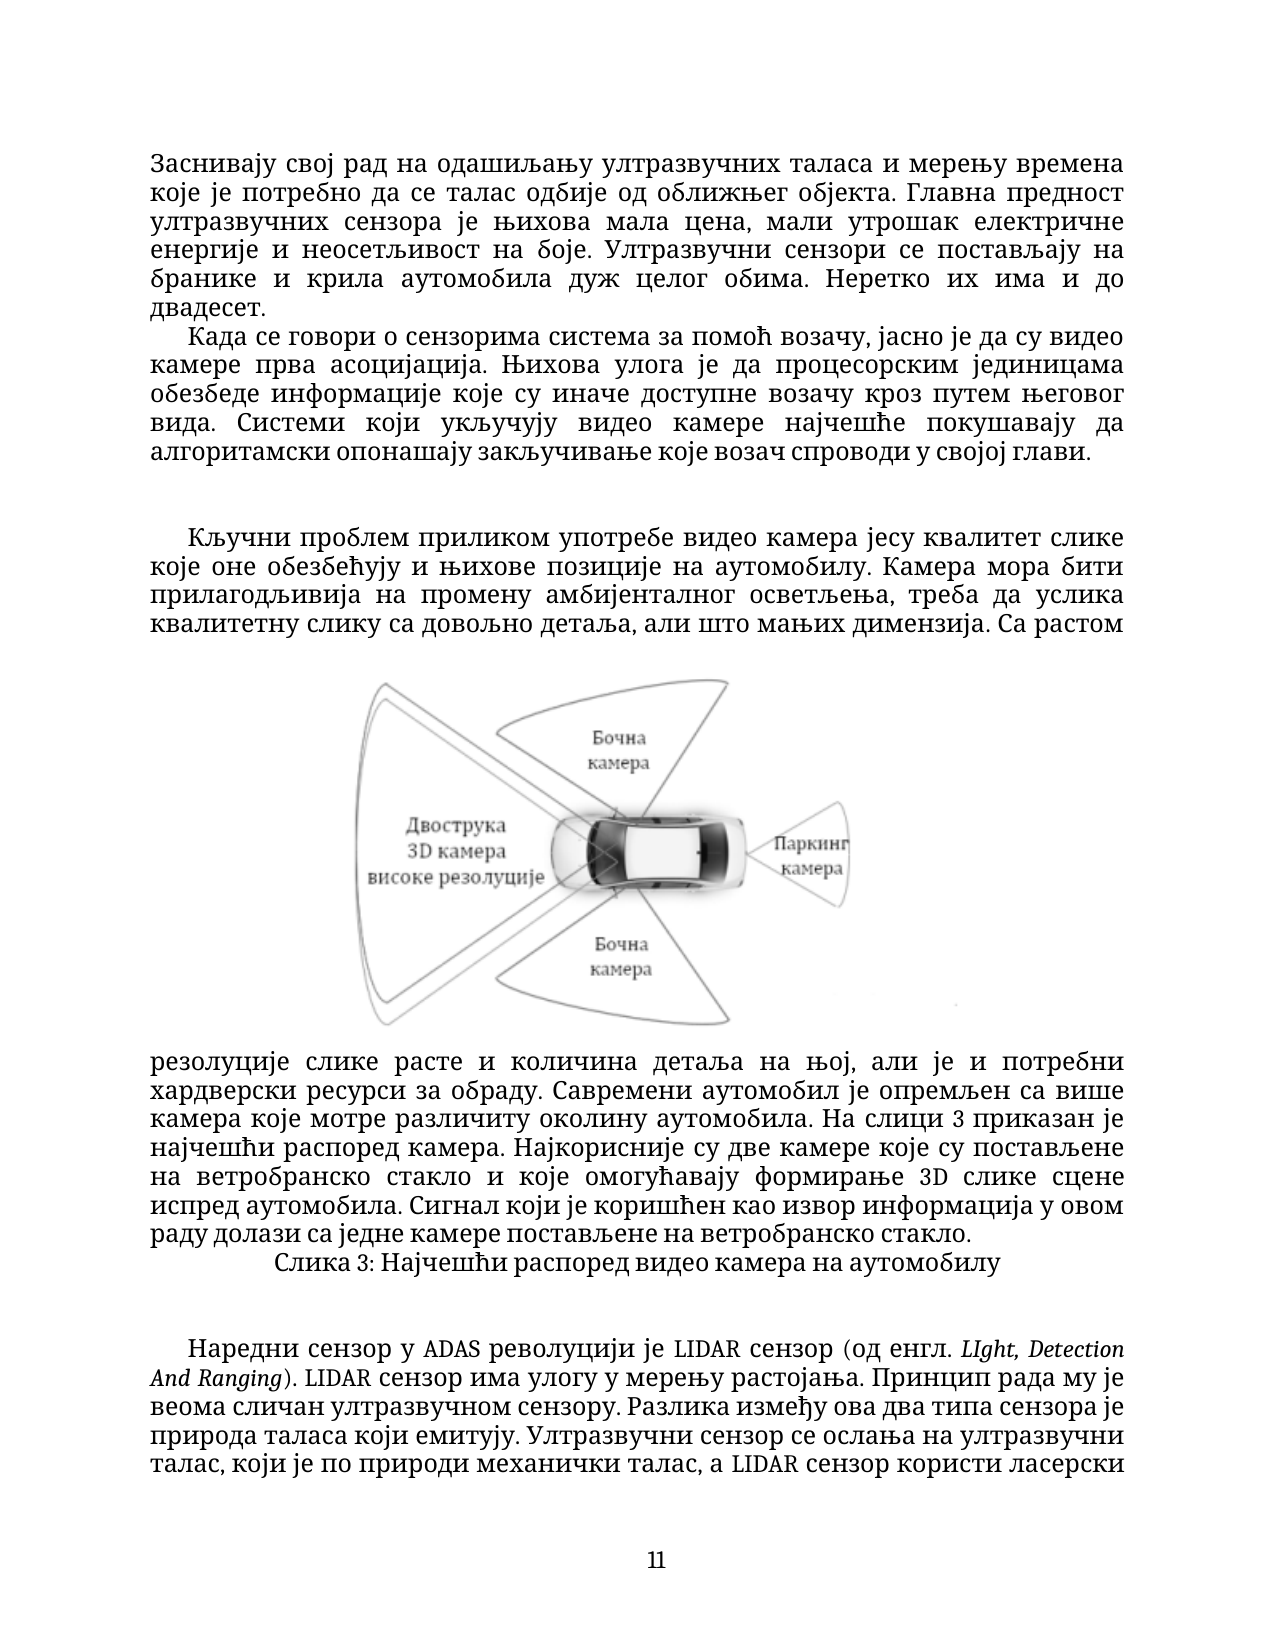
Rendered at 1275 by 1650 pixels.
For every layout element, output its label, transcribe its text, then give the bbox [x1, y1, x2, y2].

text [150, 150, 1125, 322]
picture [276, 654, 999, 1048]
title Слика 3: Најчешћи распоред видео камера на аутомобилу [150, 1249, 1125, 1278]
text Када се говори о сензорима система за помоћ возачу, јасно је да су видео камере прва асоцијација. Њихова улога је да процесорским јединицама обезбеде информације које су иначе доступне возачу кроз путем његовог вида. Системи који укључују видео камере најчешће покушавају да алгоритамски опонашају закључивање које возач спроводи у својој глави. [150, 322, 1125, 466]
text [150, 1335, 1125, 1479]
